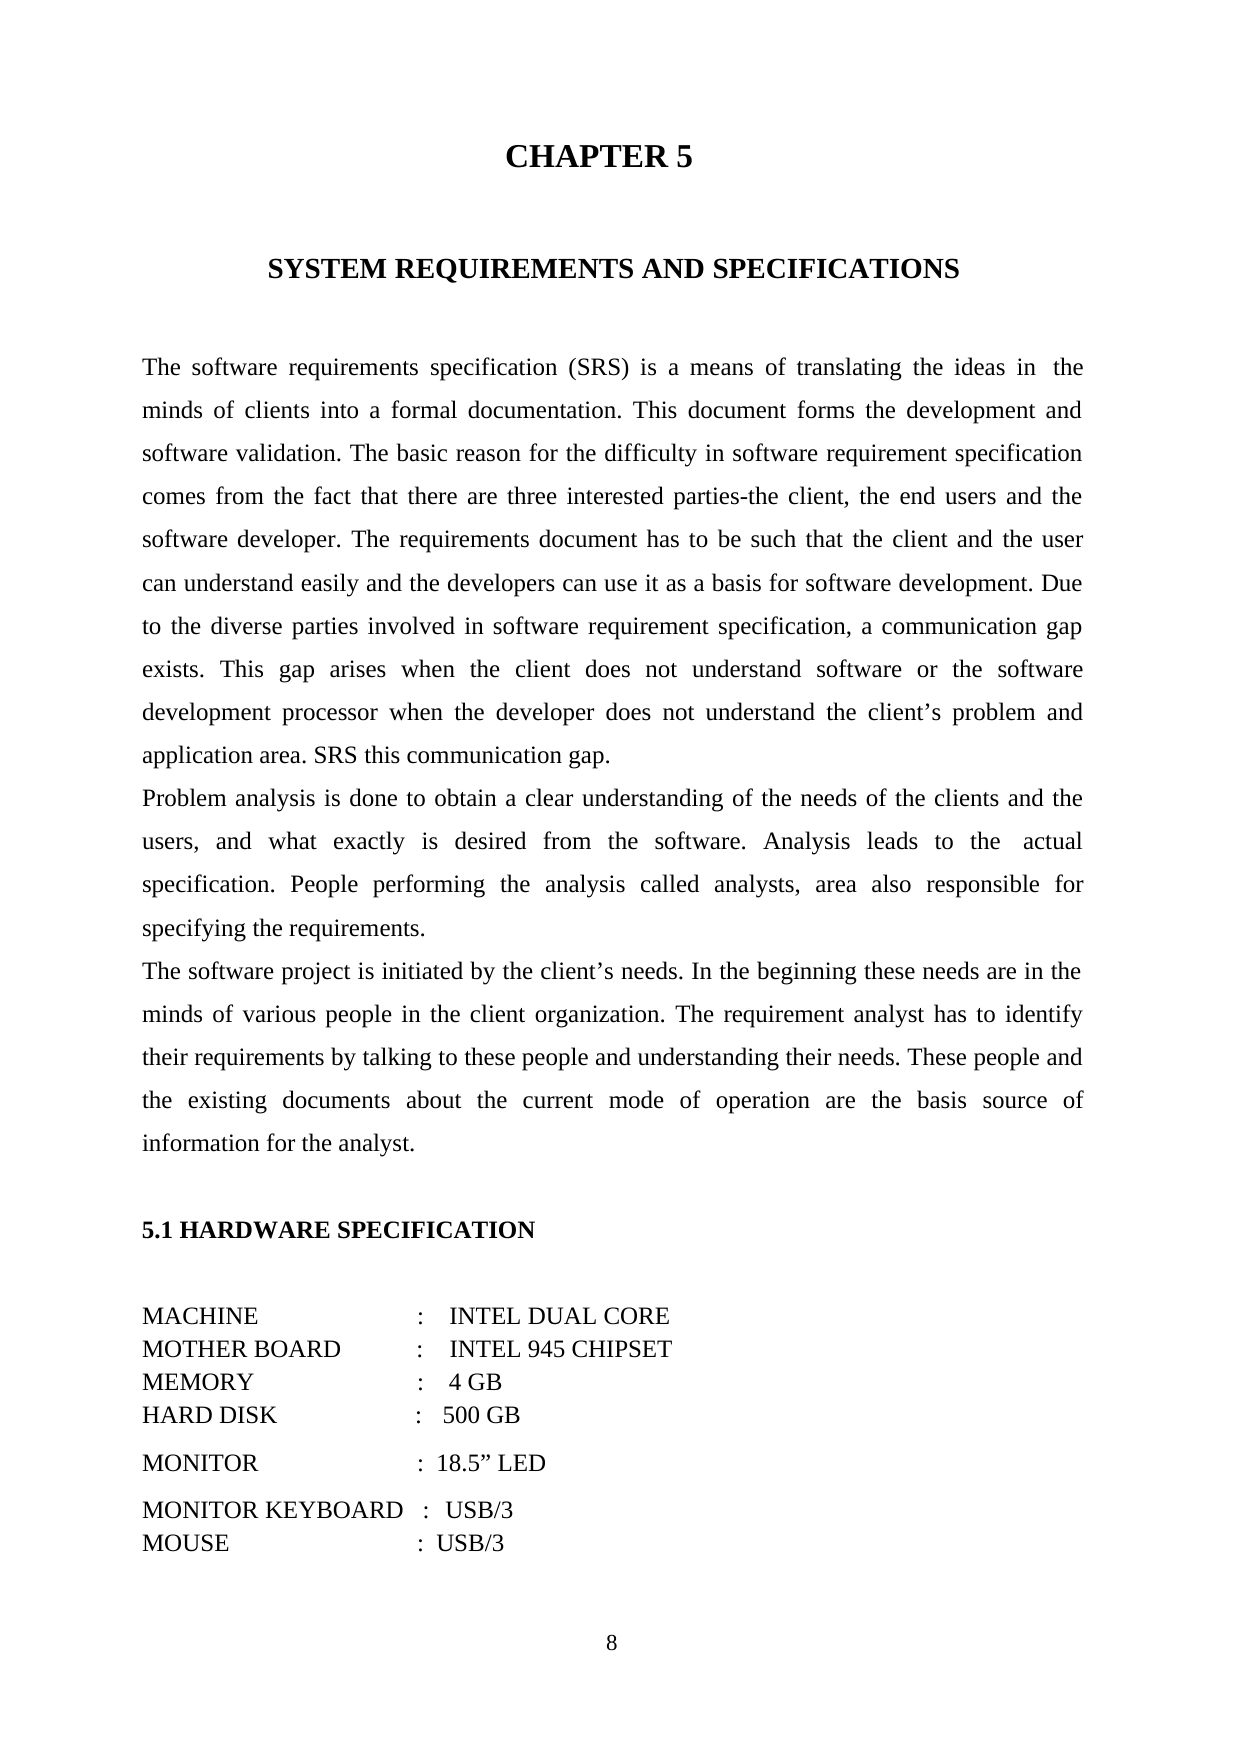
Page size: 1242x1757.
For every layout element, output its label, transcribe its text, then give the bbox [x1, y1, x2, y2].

subtitle HARDWARE SPECIFICATION [142, 1215, 1173, 1243]
text MEMORY : 4 GB [142, 1367, 1083, 1396]
text MONITOR KEYBOARD : USB/3 [142, 1495, 1081, 1524]
text HARD DISK : 500 GB [142, 1400, 1173, 1429]
text MOTHER BOARD : INTEL 945 CHIPSET [142, 1334, 1083, 1363]
text The software requirements specification (SRS) is a means of translating the ideas in the minds of clients into a formal documentation. This document forms the development and software validation. The basic reason for the difficulty in software requirement specification comes from the fact that there are three interested parties-the client, the end users and the software developer. The requirements document has to be such that the client and the user can understand easily and the developers can use it as a basis for software development. Due to the diverse parties involved in software requirement specification, a communication gap exists. This gap arises when the client does not understand software or the software development processor when the developer does not understand the client’s problem and application area. SRS this communication gap. [142, 352, 1083, 769]
subtitle SYSTEM REQUIREMENTS AND SPECIFICATIONS [101, 252, 1127, 285]
subtitle CHAPTER 5 [101, 136, 1097, 175]
text The software project is initiated by the client’s needs. In the beginning these needs are in the minds of various people in the client organization. The requirement analyst has to identify their requirements by talking to these people and understanding their needs. These people and the existing documents about the current mode of operation are the basis source of information for the analyst. [142, 956, 1083, 1157]
text MACHINE : INTEL DUAL CORE [142, 1301, 1083, 1330]
text MOUSE : USB/3 [142, 1528, 1173, 1557]
text MONITOR : 18.5” LED [142, 1448, 1081, 1476]
text Problem analysis is done to obtain a clear understanding of the needs of the clients and the users, and what exactly is desired from the software. Analysis leads to the actual specification. People performing the analysis called analysts, area also responsible for specifying the requirements. [142, 783, 1083, 941]
